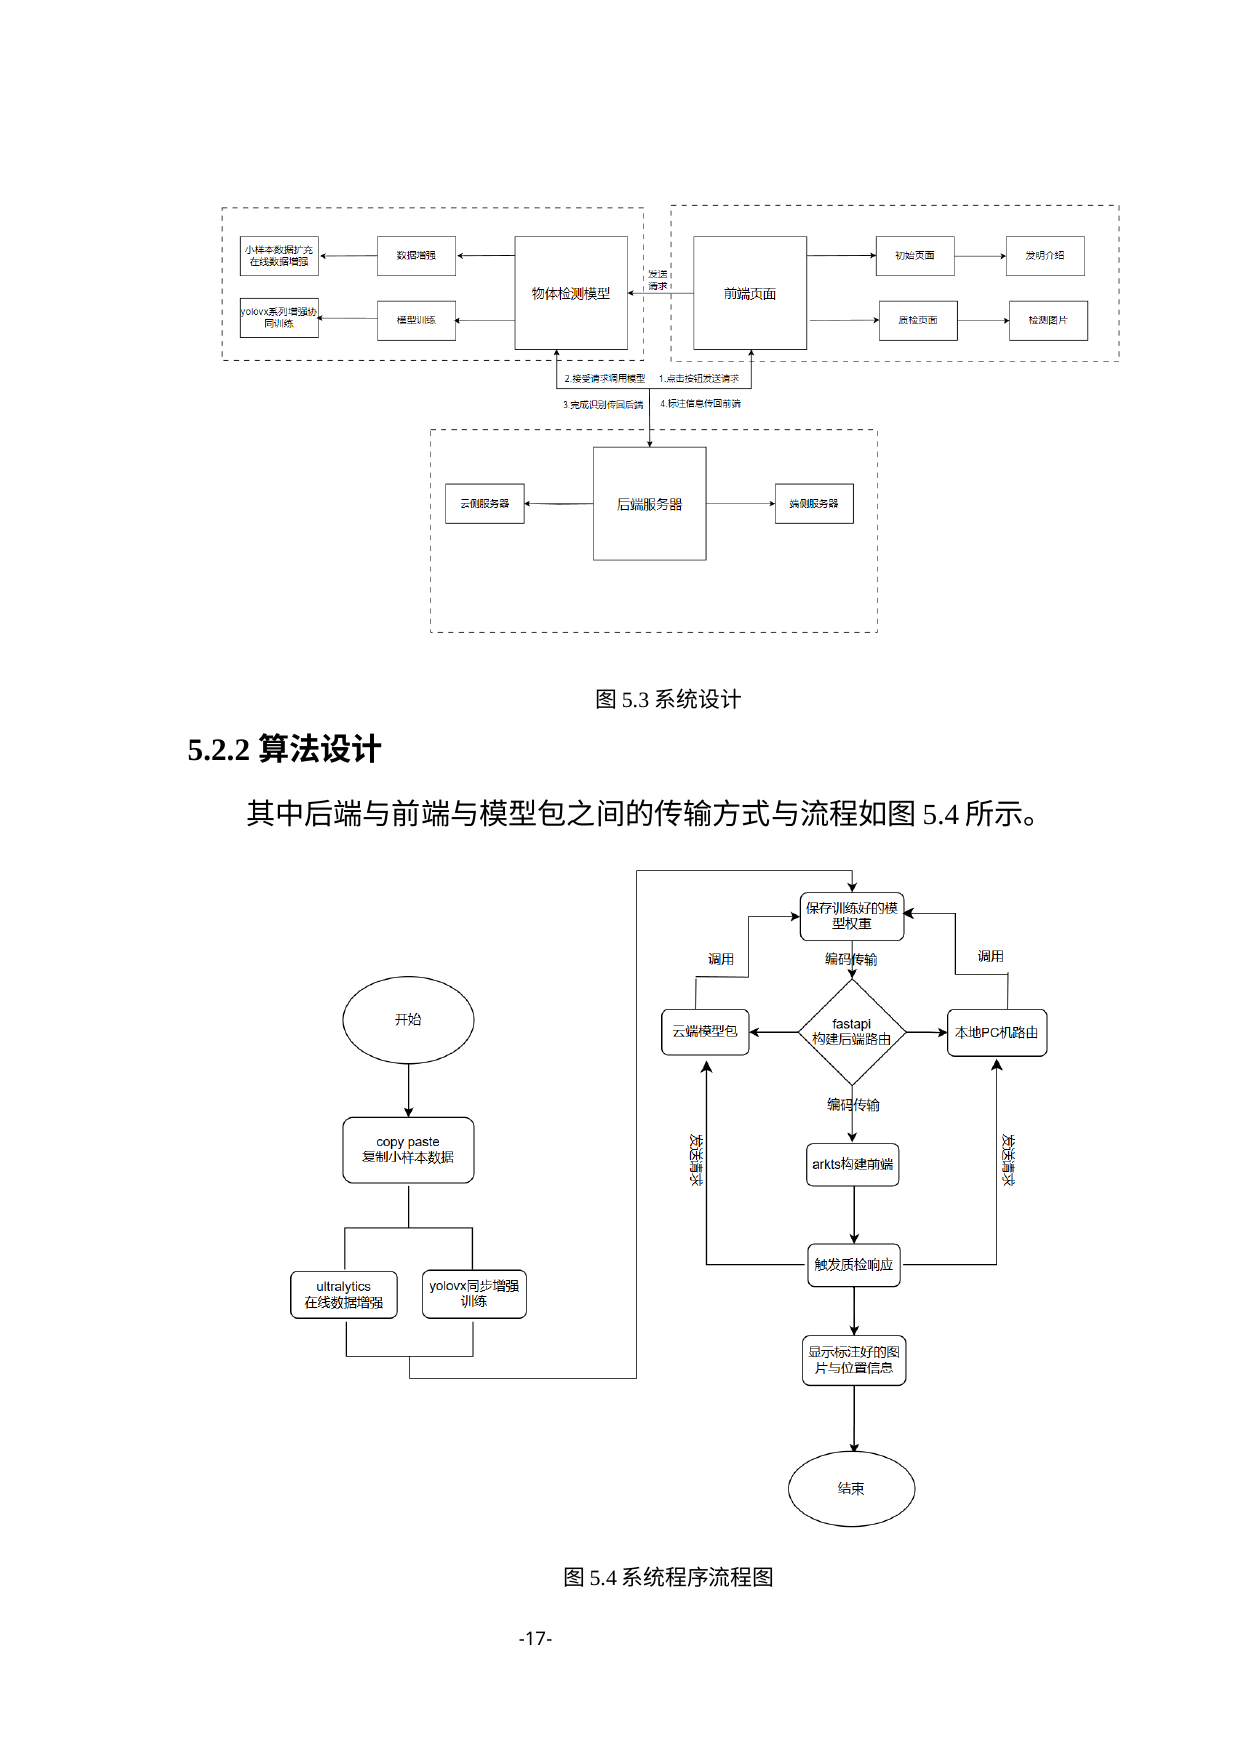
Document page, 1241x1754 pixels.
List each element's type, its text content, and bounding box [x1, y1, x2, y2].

picture [276, 844, 1061, 1541]
text 图5.3 系统设计 [187, 682, 1150, 714]
text 5.2.2 算法设计 [187, 714, 1150, 779]
text 图5.4系统程序流程图 [187, 1559, 1150, 1592]
text 其中后端与前端与模型包之间的传输方式与流程如图5.4所示。 [187, 779, 1150, 844]
picture [187, 162, 1150, 661]
